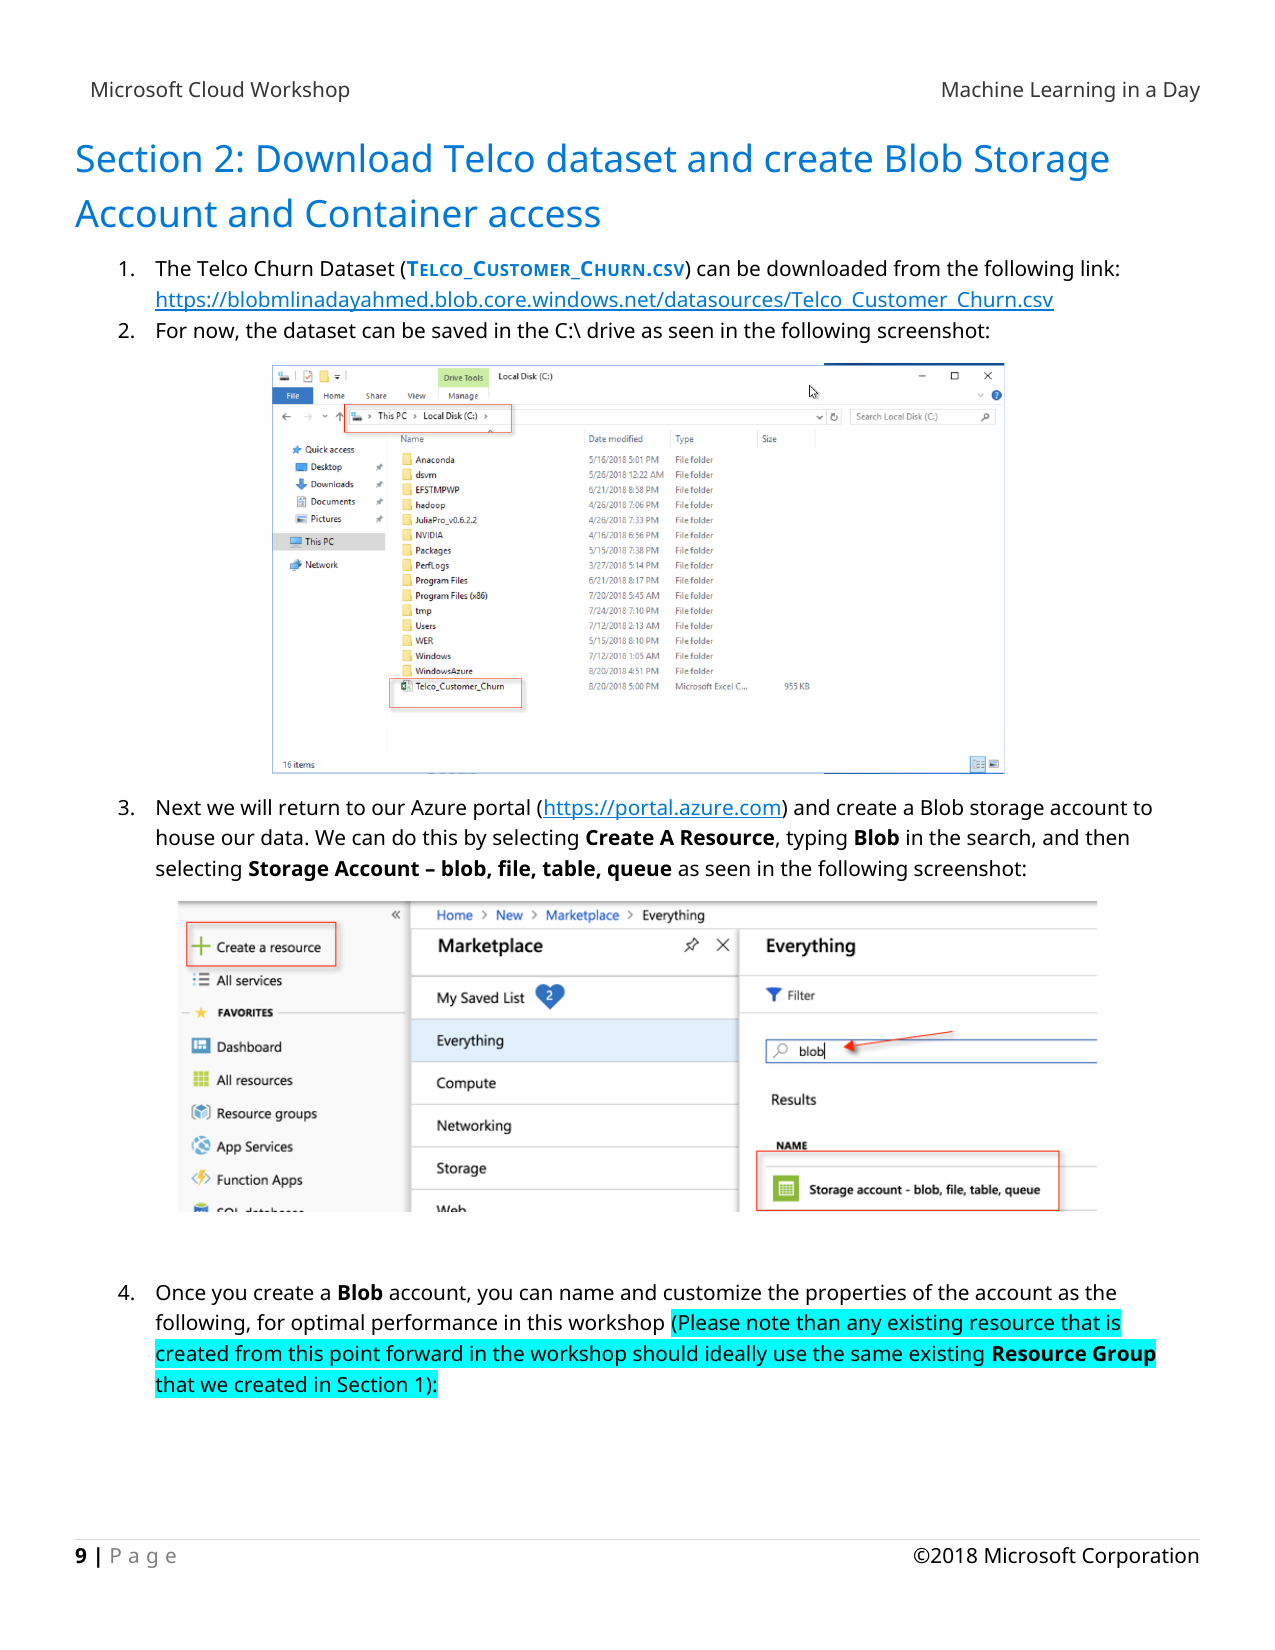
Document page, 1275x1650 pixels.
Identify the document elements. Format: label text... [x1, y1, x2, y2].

list For now, the dataset can be saved in the C:\ drive as seen in the following screenshot: [118, 316, 1200, 344]
list The Telco Churn Dataset (Telco_Customer_Churn.csv) can be downloaded from the following link: https://blobmlinadayahmed.blob.core.windows.net/datasources/Telco_Customer_Churn.csv [118, 254, 1200, 314]
subtitle Section 2: Download Telco dataset and create Blob Storage Account and Container access [75, 132, 1200, 238]
picture [270, 363, 1005, 774]
picture [178, 901, 1097, 1212]
list Once you create a Blob account, you can name and customize the properties of the account as the following, for optimal performance in this workshop (Please note than any existing resource that is created from this point forward in the workshop should ideally use the same existing Resource Group that we created in Section 1): [118, 1278, 1200, 1398]
list Next we will return to our Azure portal (https://portal.azure.com) and create a Blob storage account to house our data. We can do this by selecting Create A Resource, typing Blob in the search, and then selecting Storage Account – blob, file, table, queue as seen in the following screenshot: [118, 793, 1200, 882]
